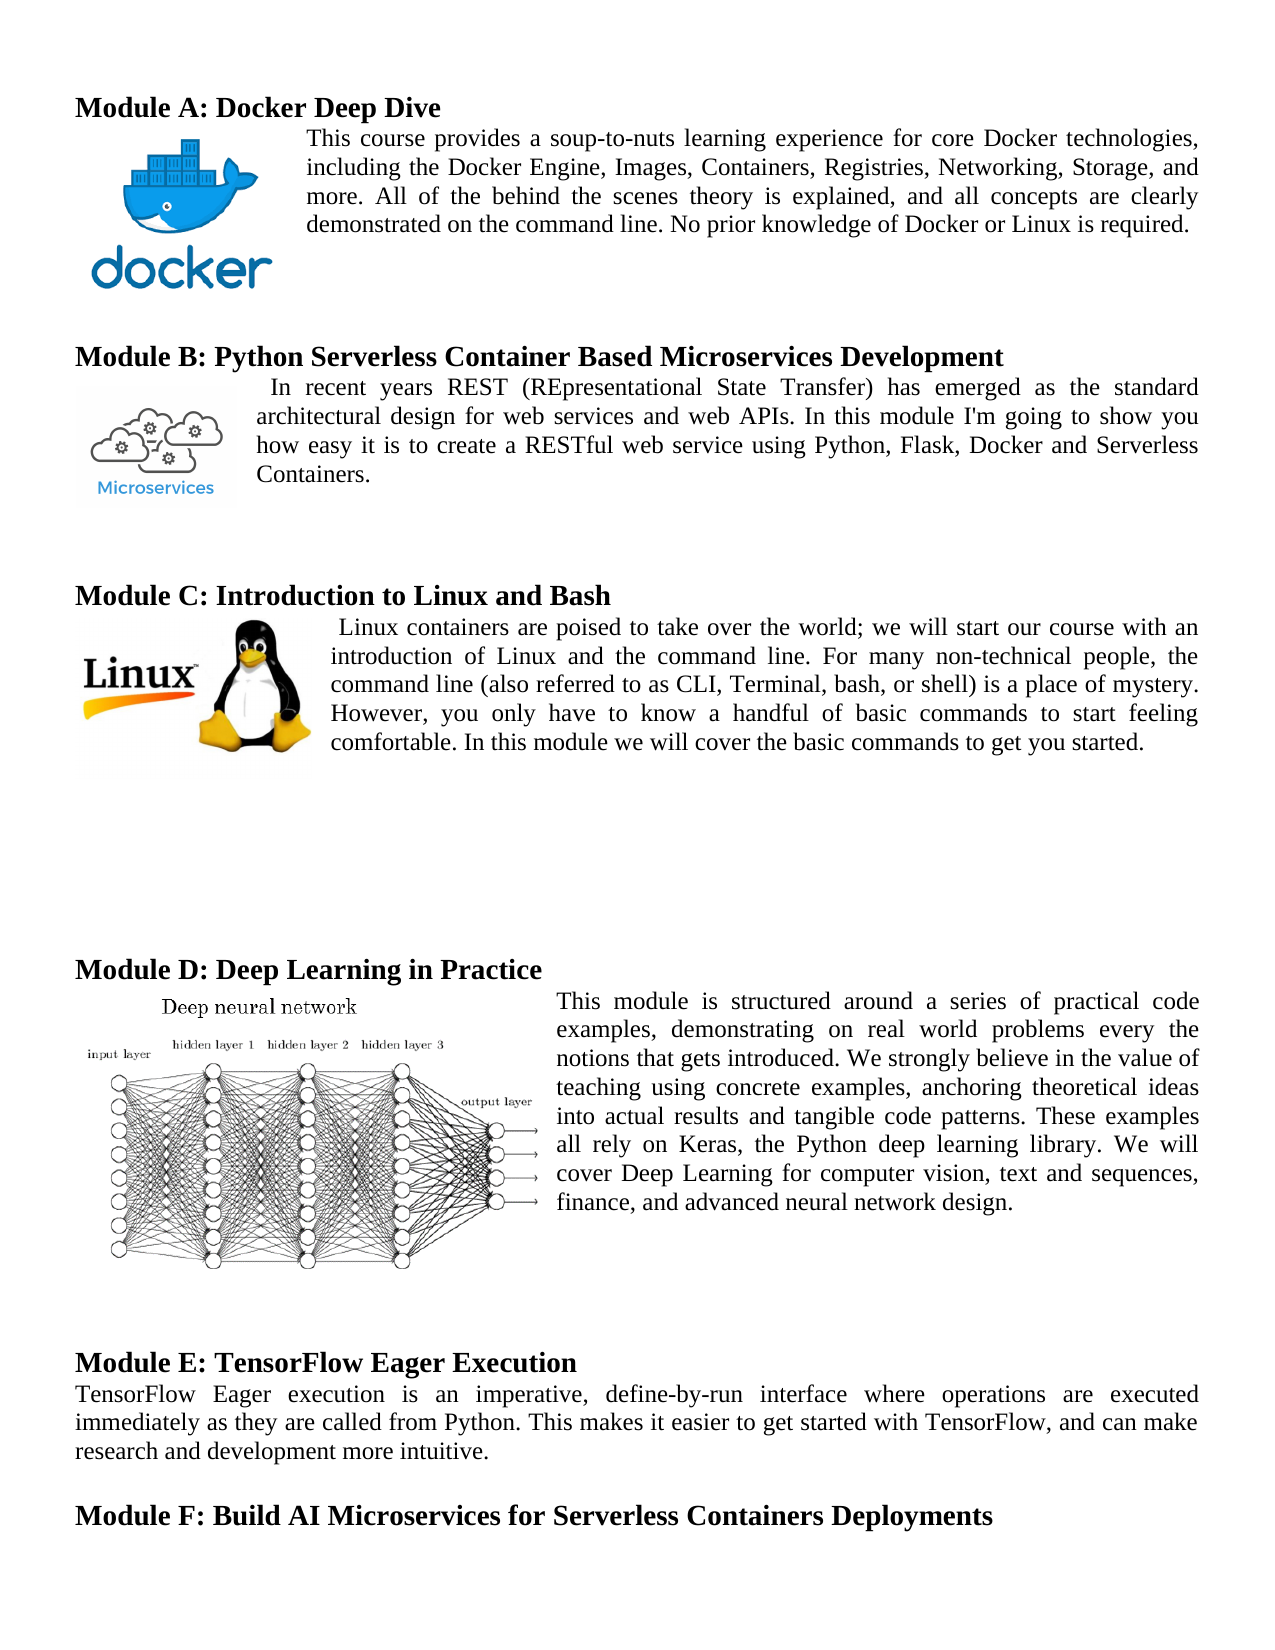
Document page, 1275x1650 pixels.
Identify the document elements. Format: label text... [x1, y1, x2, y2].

text This course provides a soup-to-nuts learning experience for core Docker technologies, including the Docker Engine, Images, Containers, Registries, Networking, Storage, and more. All of the behind the scenes theory is explained, and all concepts are clearly demonstrated on the command line. No prior knowledge of Docker or Linux is required. [288, 123, 1200, 238]
text Module B: Python Serverless Container Based Microservices Development [75, 339, 1200, 372]
text TensorFlow Eager execution is an imperative, define-by-run interface where operations are executed immediately as they are called from Python. This makes it easier to get started with TensorFlow, and can make research and development more intuitive. [75, 1379, 1200, 1465]
picture [75, 386, 238, 508]
picture [87, 998, 538, 1269]
picture [75, 123, 288, 304]
text Linux containers are poised to take over the world; we will start our course with an introduction of Linux and the command line. For many non-technical people, the command line (also referred to as CLI, Terminal, bash, or shell) is a place of mystery. However, you only have to know a handful of basic commands to start feeling comfortable. In this module we will cover the basic commands to get you started. [75, 612, 1200, 756]
picture [75, 618, 312, 779]
text In recent years REST (REpresentational State Transfer) has emerged as the standard architectural design for web services and web APIs. In this module I'm going to show you how easy it is to create a RESTful web service using Python, Flask, Docker and Serverless Containers. [75, 372, 1200, 487]
text Module A: Docker Deep Dive [75, 90, 1200, 123]
text Module F: Build AI Microservices for Serverless Containers Deployments [75, 1498, 1200, 1532]
text Module E: TensorFlow Eager Execution [75, 1345, 1200, 1379]
text Module D: Deep Learning in Practice [75, 952, 1200, 986]
text Module C: Introduction to Linux and Bash [75, 578, 1200, 612]
